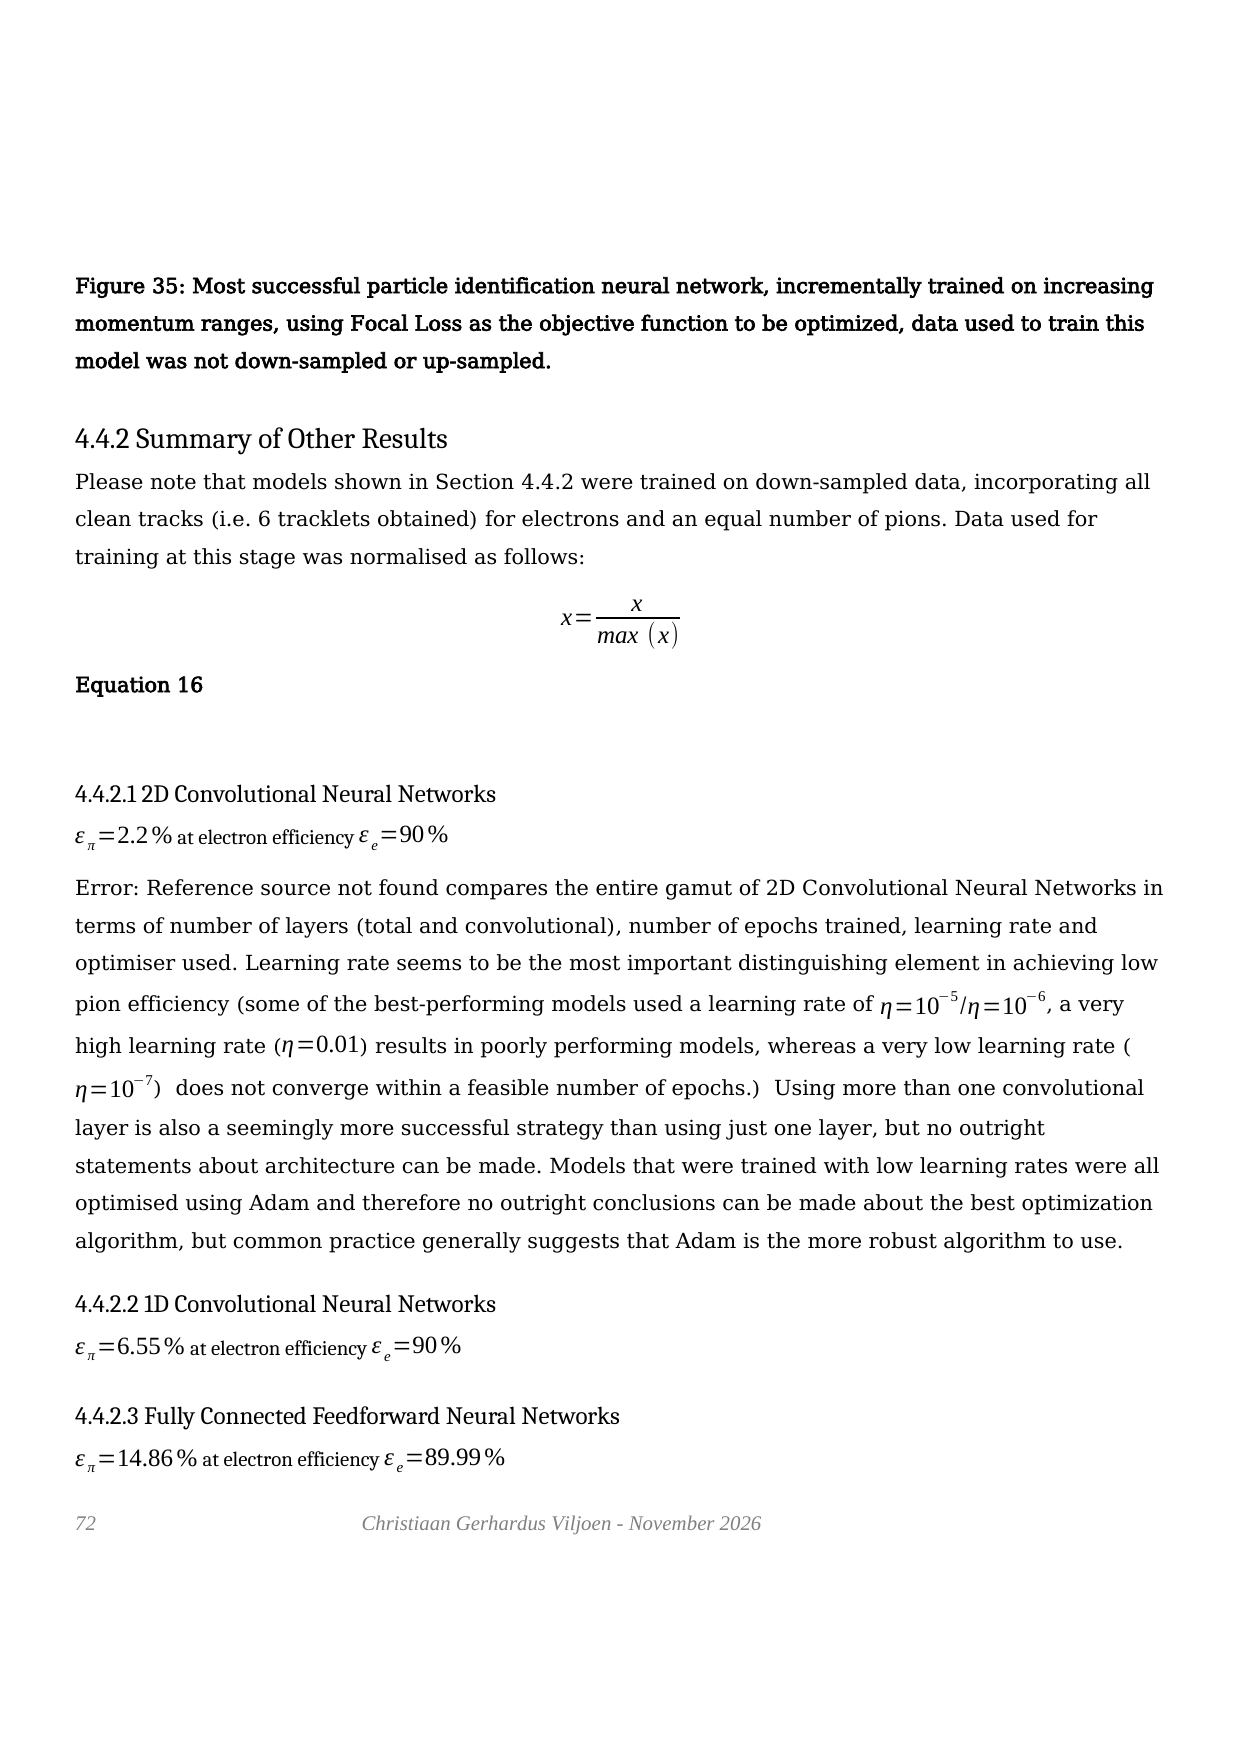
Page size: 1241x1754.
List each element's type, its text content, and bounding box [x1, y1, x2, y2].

subtitle Summary of Other Results [75, 422, 1165, 456]
subtitle 1D Convolutional Neural Networks [75, 1290, 1165, 1319]
text at electron efficiency [75, 1443, 1165, 1477]
text at electron efficiency [75, 1331, 1165, 1365]
text at electron efficiency [75, 821, 1165, 855]
text Figure 35: Most successful particle identification neural network, incrementally trained on increasing momentum ranges, using Focal Loss as the objective function to be optimized, data used to train this model was not down-sampled or up-sampled. [75, 272, 1165, 372]
text Equation 16 [75, 671, 1165, 696]
subtitle Fully Connected Feedforward Neural Networks [75, 1402, 1165, 1431]
text Please note that models shown in Section 4.3.2 were trained on down-sampled data, incorporating all clean tracks (i.e. 6 tracklets obtained) for electrons and an equal number of pions. Data used for training at this stage was normalised as follows: [75, 468, 1165, 568]
subtitle 2D Convolutional Neural Networks [75, 780, 1165, 808]
